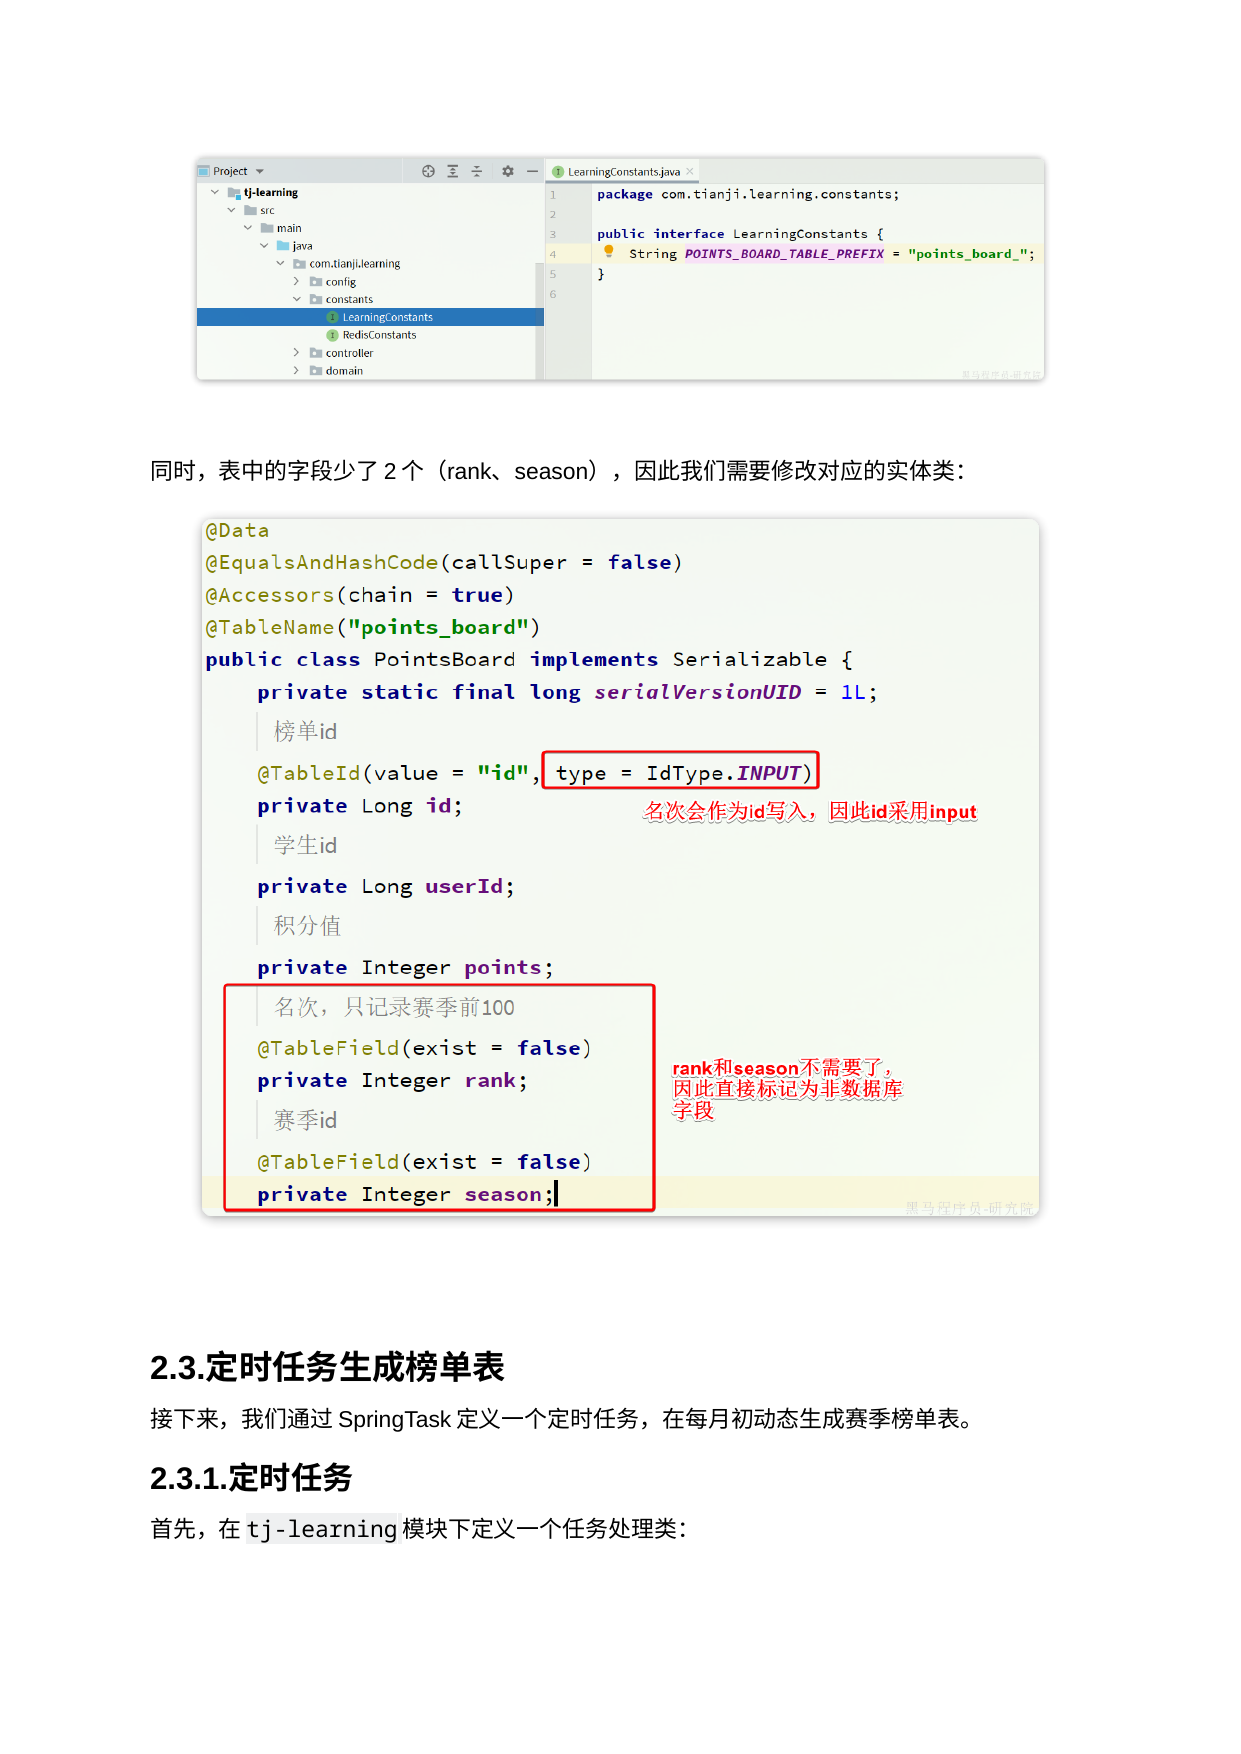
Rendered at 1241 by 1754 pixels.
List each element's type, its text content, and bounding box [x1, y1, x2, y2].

text 同时，表中的字段少了2个（rank、season），因此我们需要修改对应的实体类： [150, 453, 1090, 486]
picture [188, 505, 1052, 1231]
text 接下来，我们通过SpringTask定义一个定时任务，在每月初动态生成赛季榜单表。 [150, 1401, 1090, 1434]
text 首先，在tj-learning模块下定义一个任务处理类： [150, 1511, 1090, 1544]
picture [188, 150, 1052, 389]
